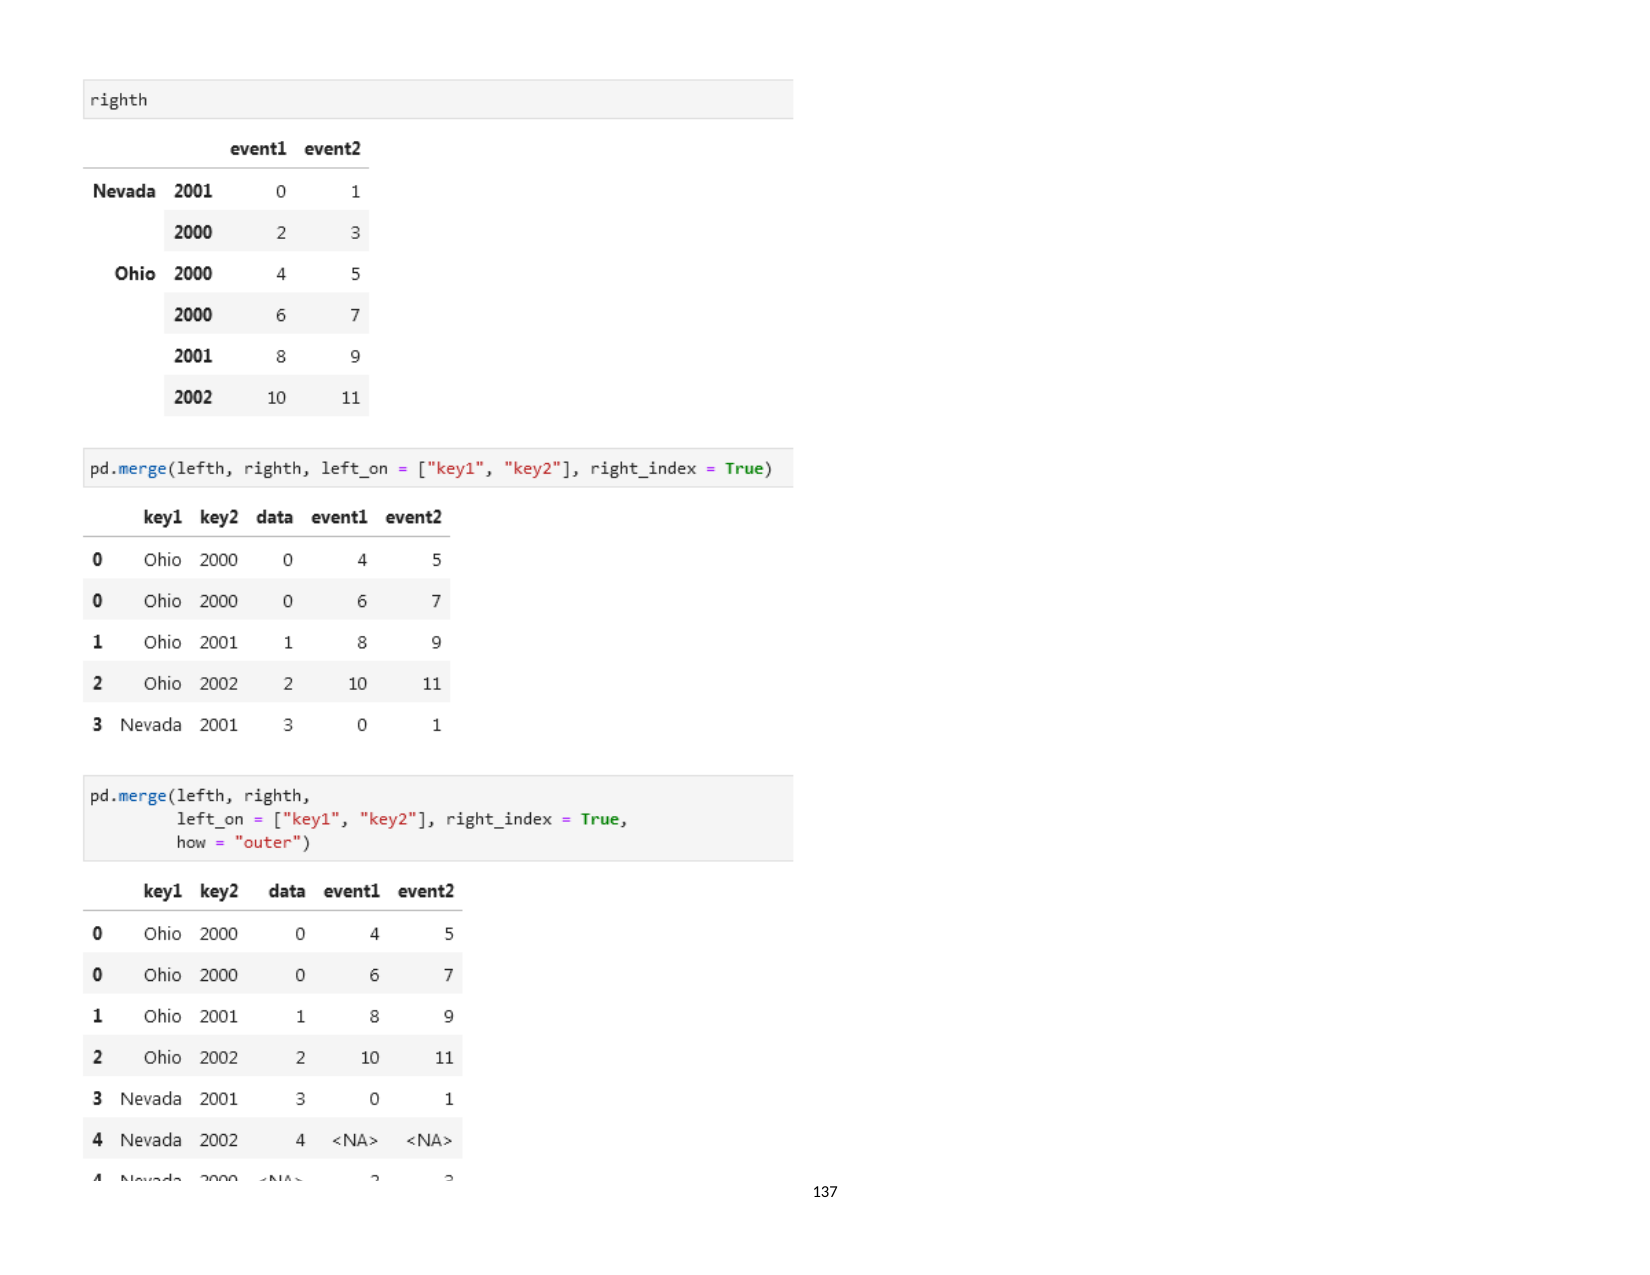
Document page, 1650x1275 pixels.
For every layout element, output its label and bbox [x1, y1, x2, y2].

picture [75, 75, 794, 1181]
